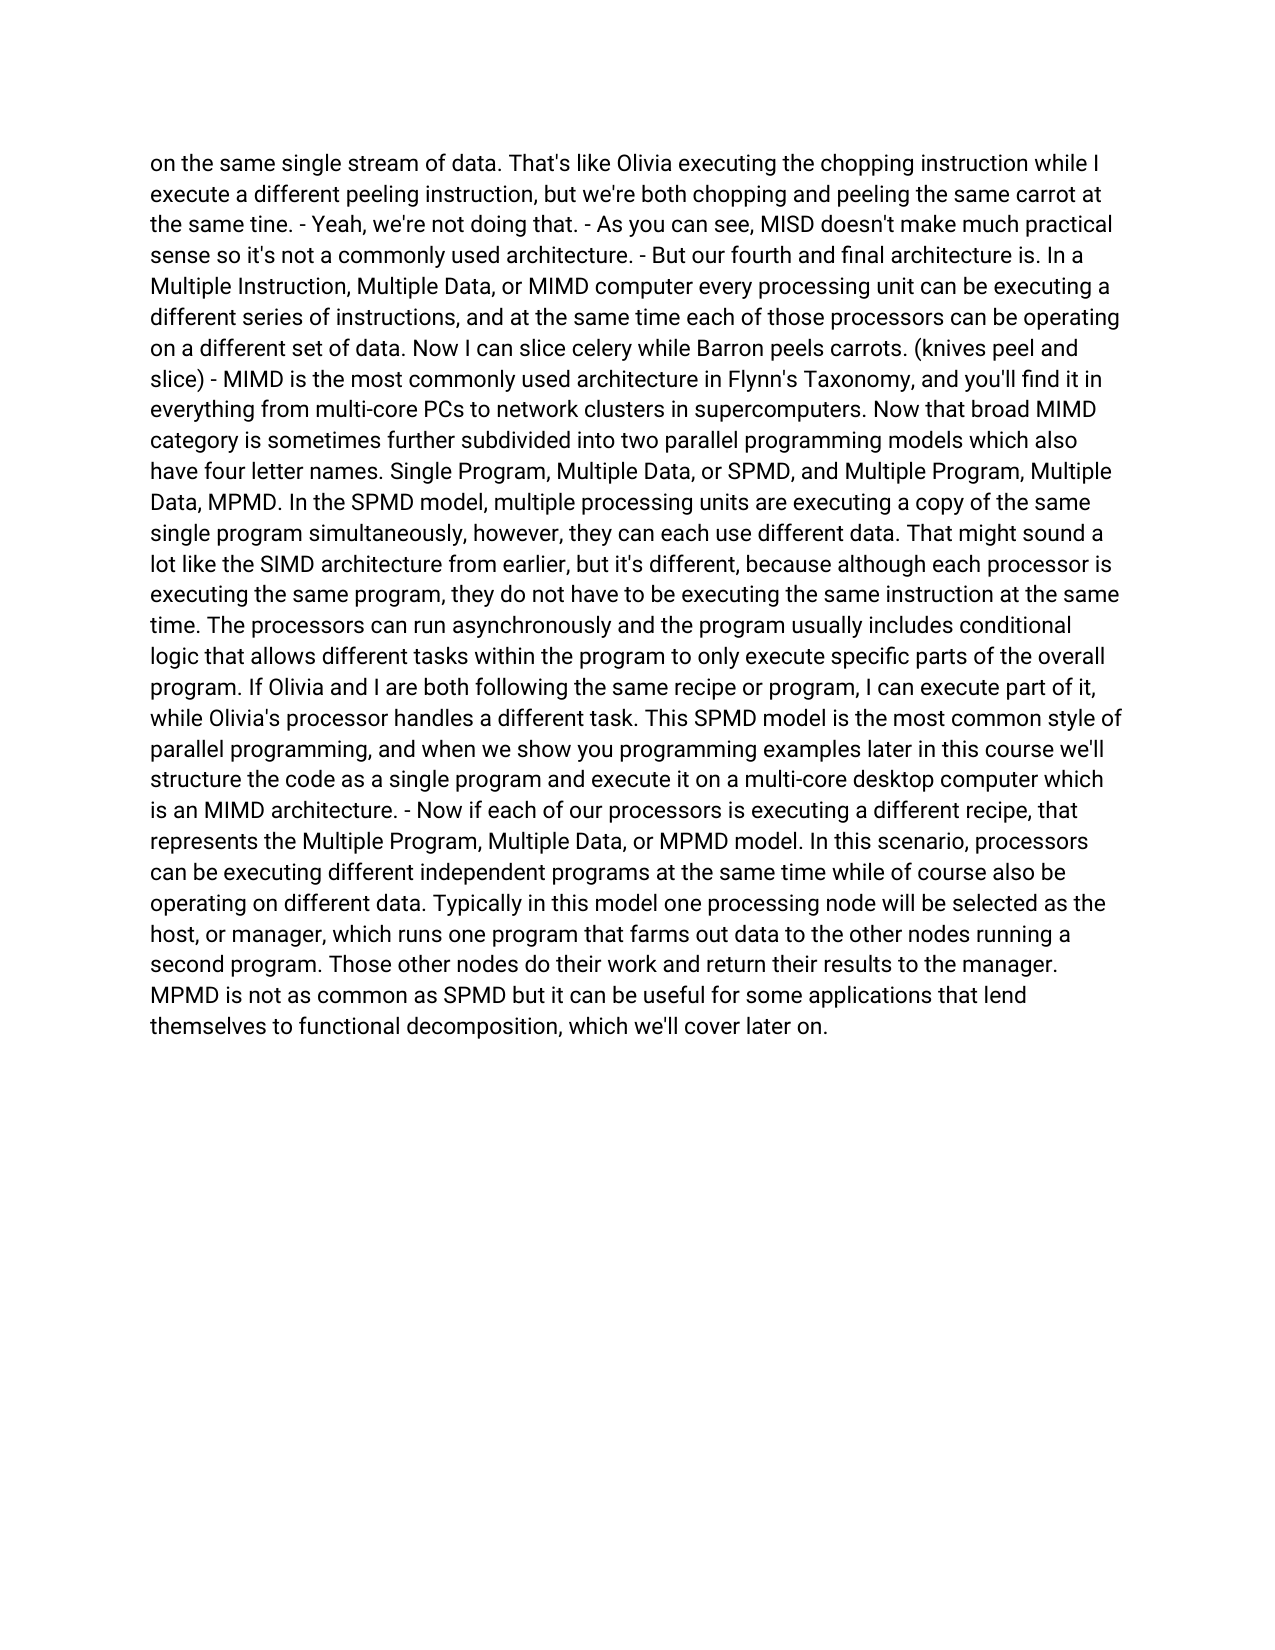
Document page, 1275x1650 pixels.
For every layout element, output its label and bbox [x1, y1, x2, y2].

text [150, 150, 1125, 1040]
